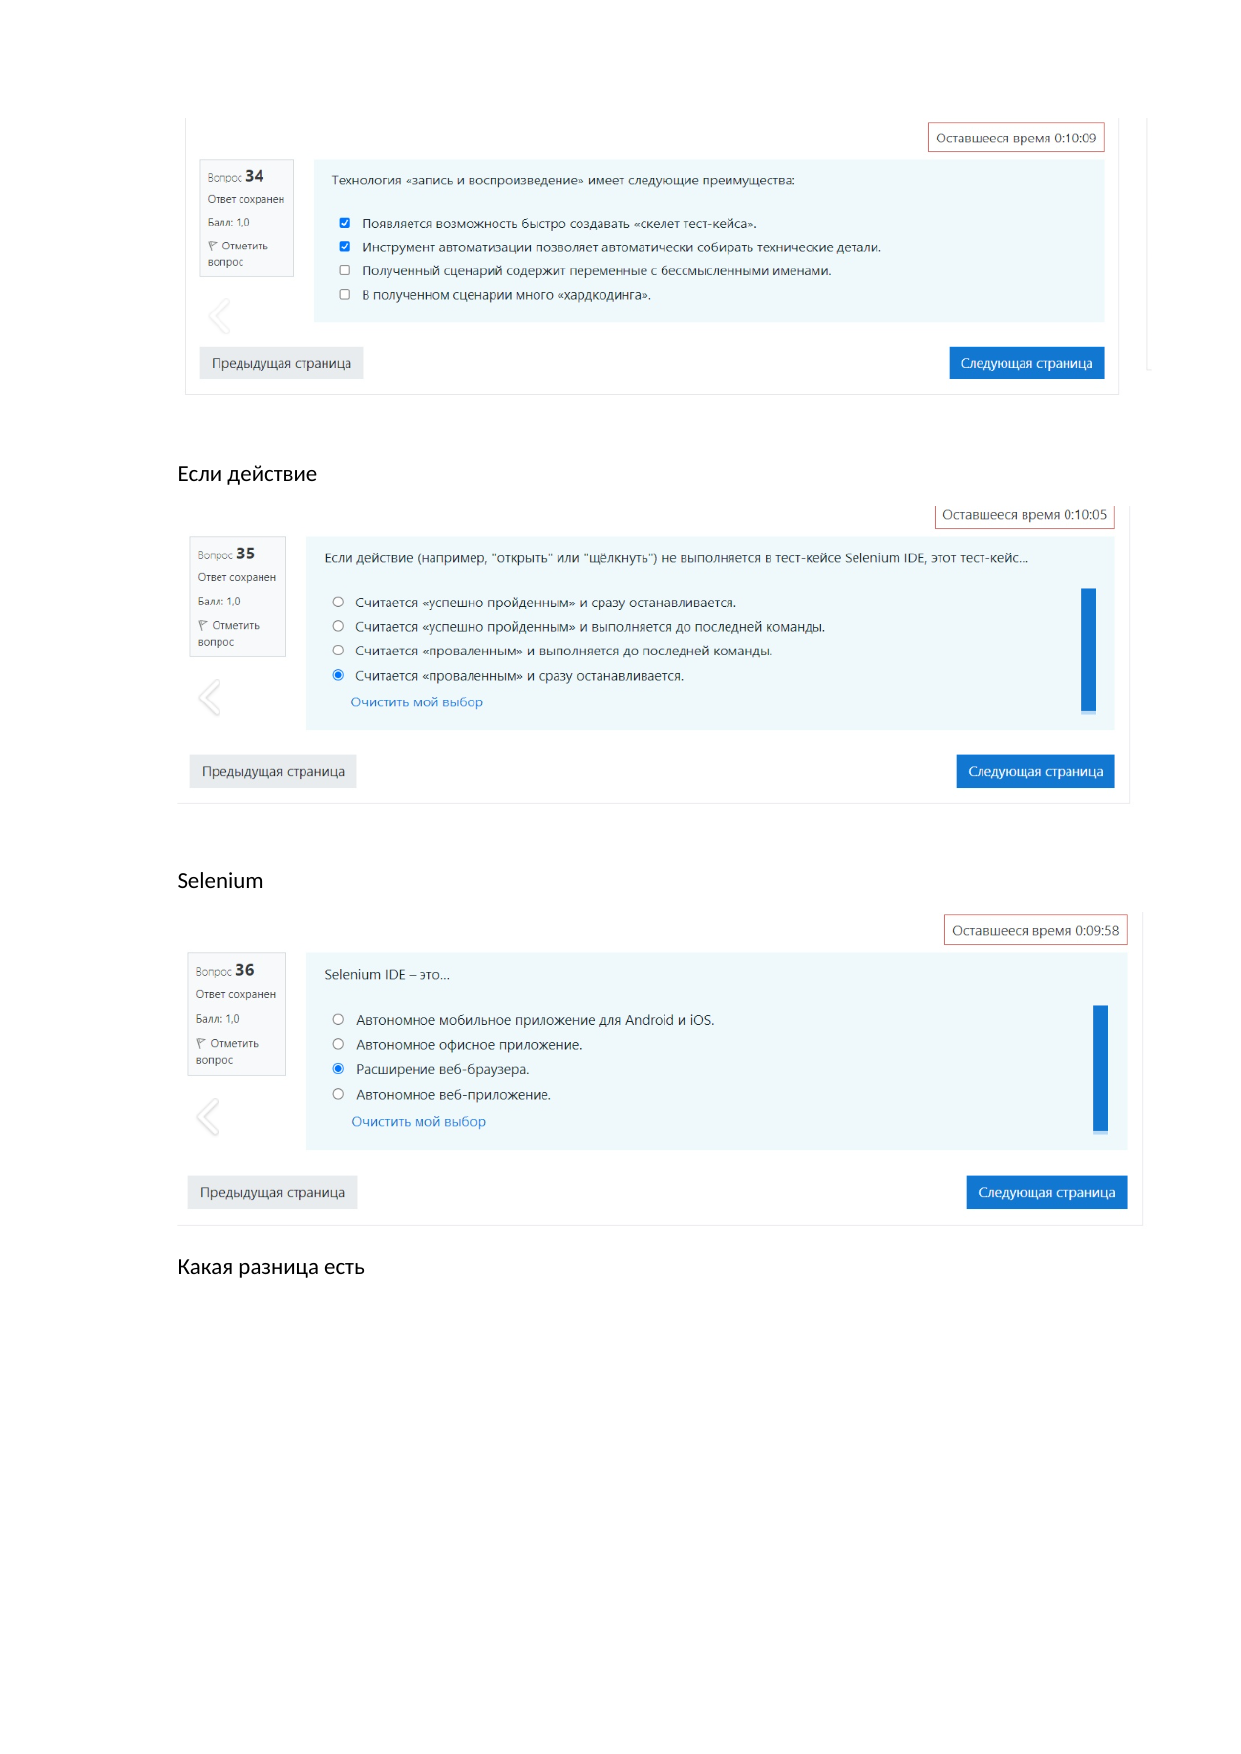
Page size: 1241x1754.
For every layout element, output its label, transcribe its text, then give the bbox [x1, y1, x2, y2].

picture [177, 118, 1152, 441]
picture [177, 506, 1152, 848]
picture [177, 912, 1152, 1234]
text Какая разница есть [177, 1252, 1152, 1280]
text Selenium [177, 866, 1152, 894]
text Если действие [177, 459, 1152, 488]
